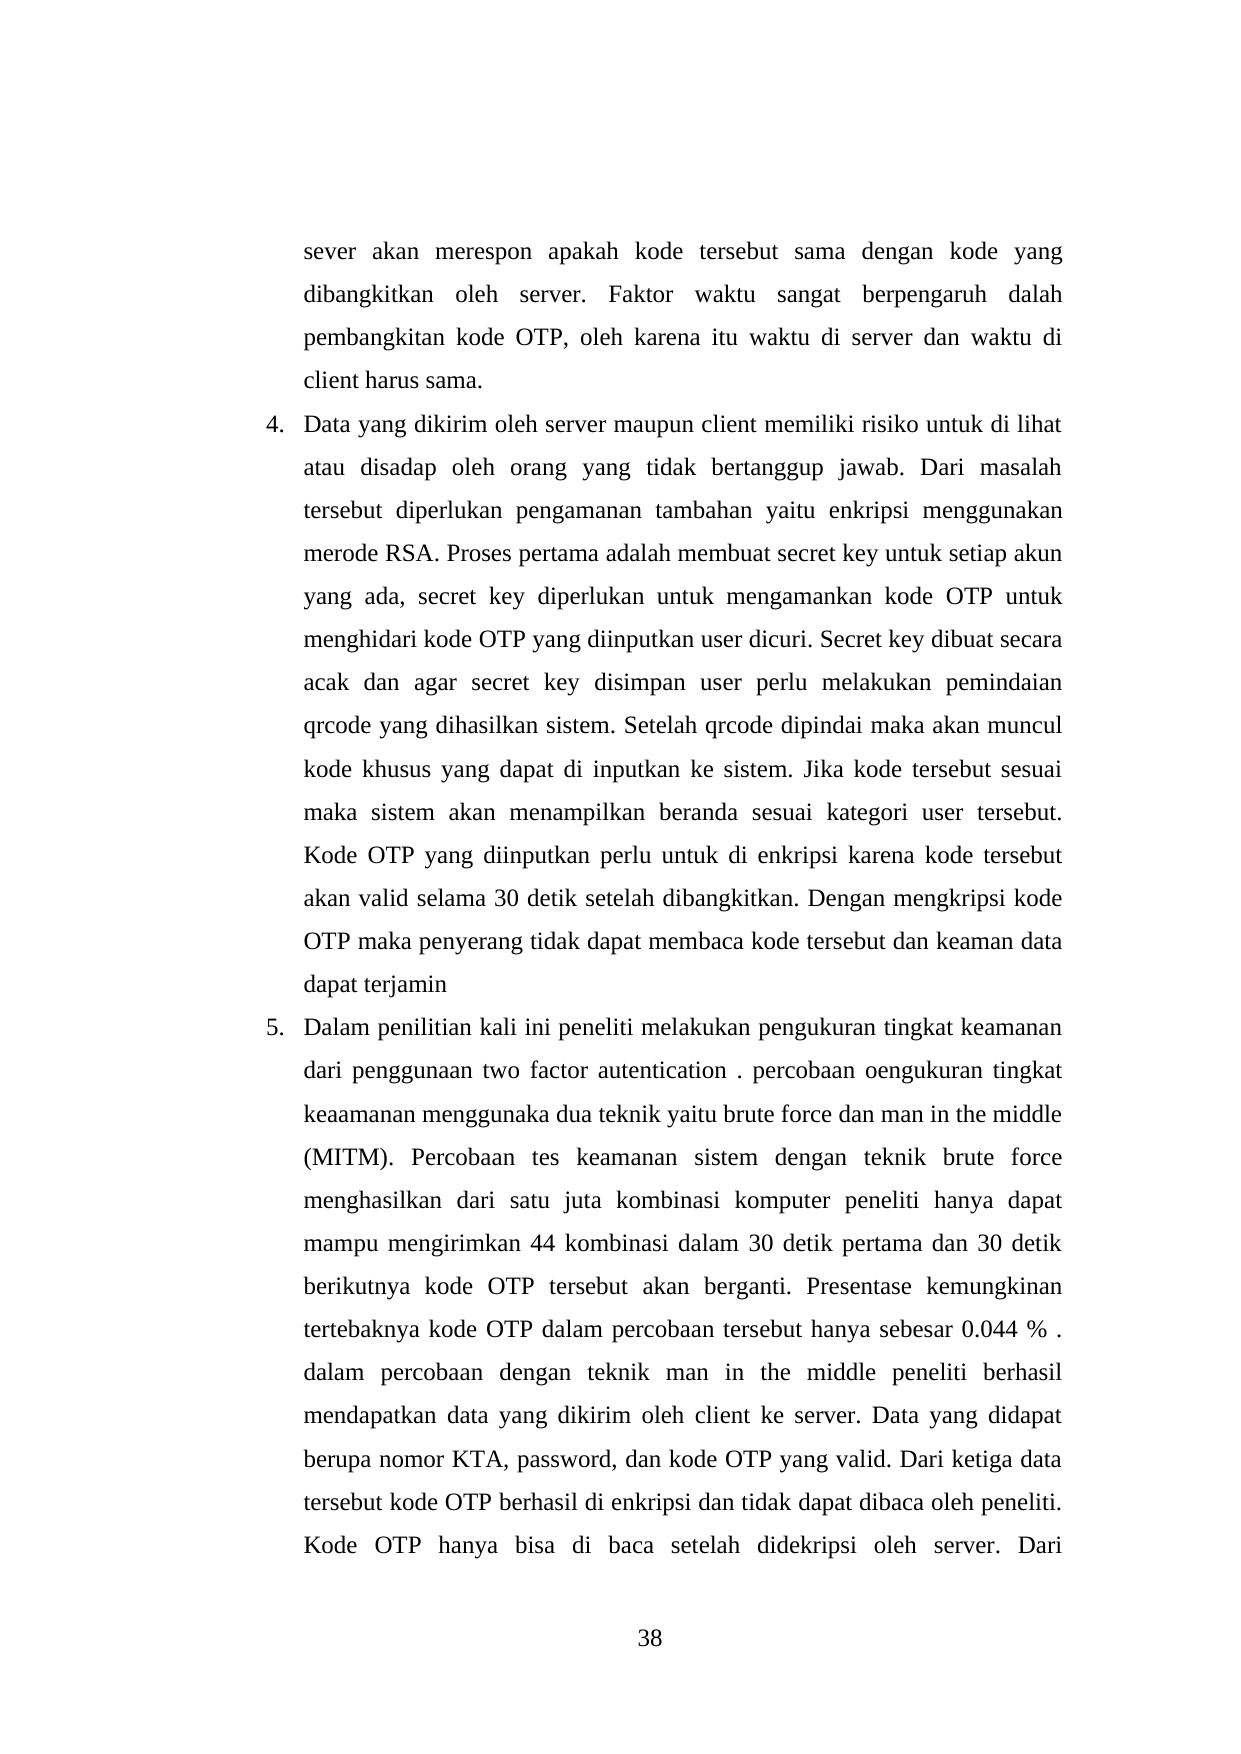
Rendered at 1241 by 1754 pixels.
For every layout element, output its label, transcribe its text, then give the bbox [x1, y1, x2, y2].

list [266, 1012, 1063, 1559]
list Data yang dikirim oleh server maupun client memiliki risiko untuk di lihat atau disadap oleh orang yang tidak bertanggup jawab. Dari masalah tersebut diperlukan pengamanan tambahan yaitu enkripsi menggunakan merode RSA. Proses pertama adalah membuat secret key untuk setiap akun yang ada, secret key diperlukan untuk mengamankan kode OTP untuk menghidari kode OTP yang diinputkan user dicuri. Secret key dibuat secara acak dan agar secret key disimpan user perlu melakukan pemindaian qrcode yang dihasilkan sistem. Setelah qrcode dipindai maka akan muncul kode khusus yang dapat di inputkan ke sistem. Jika kode tersebut sesuai maka sistem akan menampilkan beranda sesuai kategori user tersebut. Kode OTP yang diinputkan perlu untuk di enkripsi karena kode tersebut akan valid selama 30 detik setelah dibangkitkan. Dengan mengkripsi kode OTP maka penyerang tidak dapat membaca kode tersebut dan keaman data dapat terjamin [266, 409, 1063, 998]
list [266, 236, 1063, 394]
